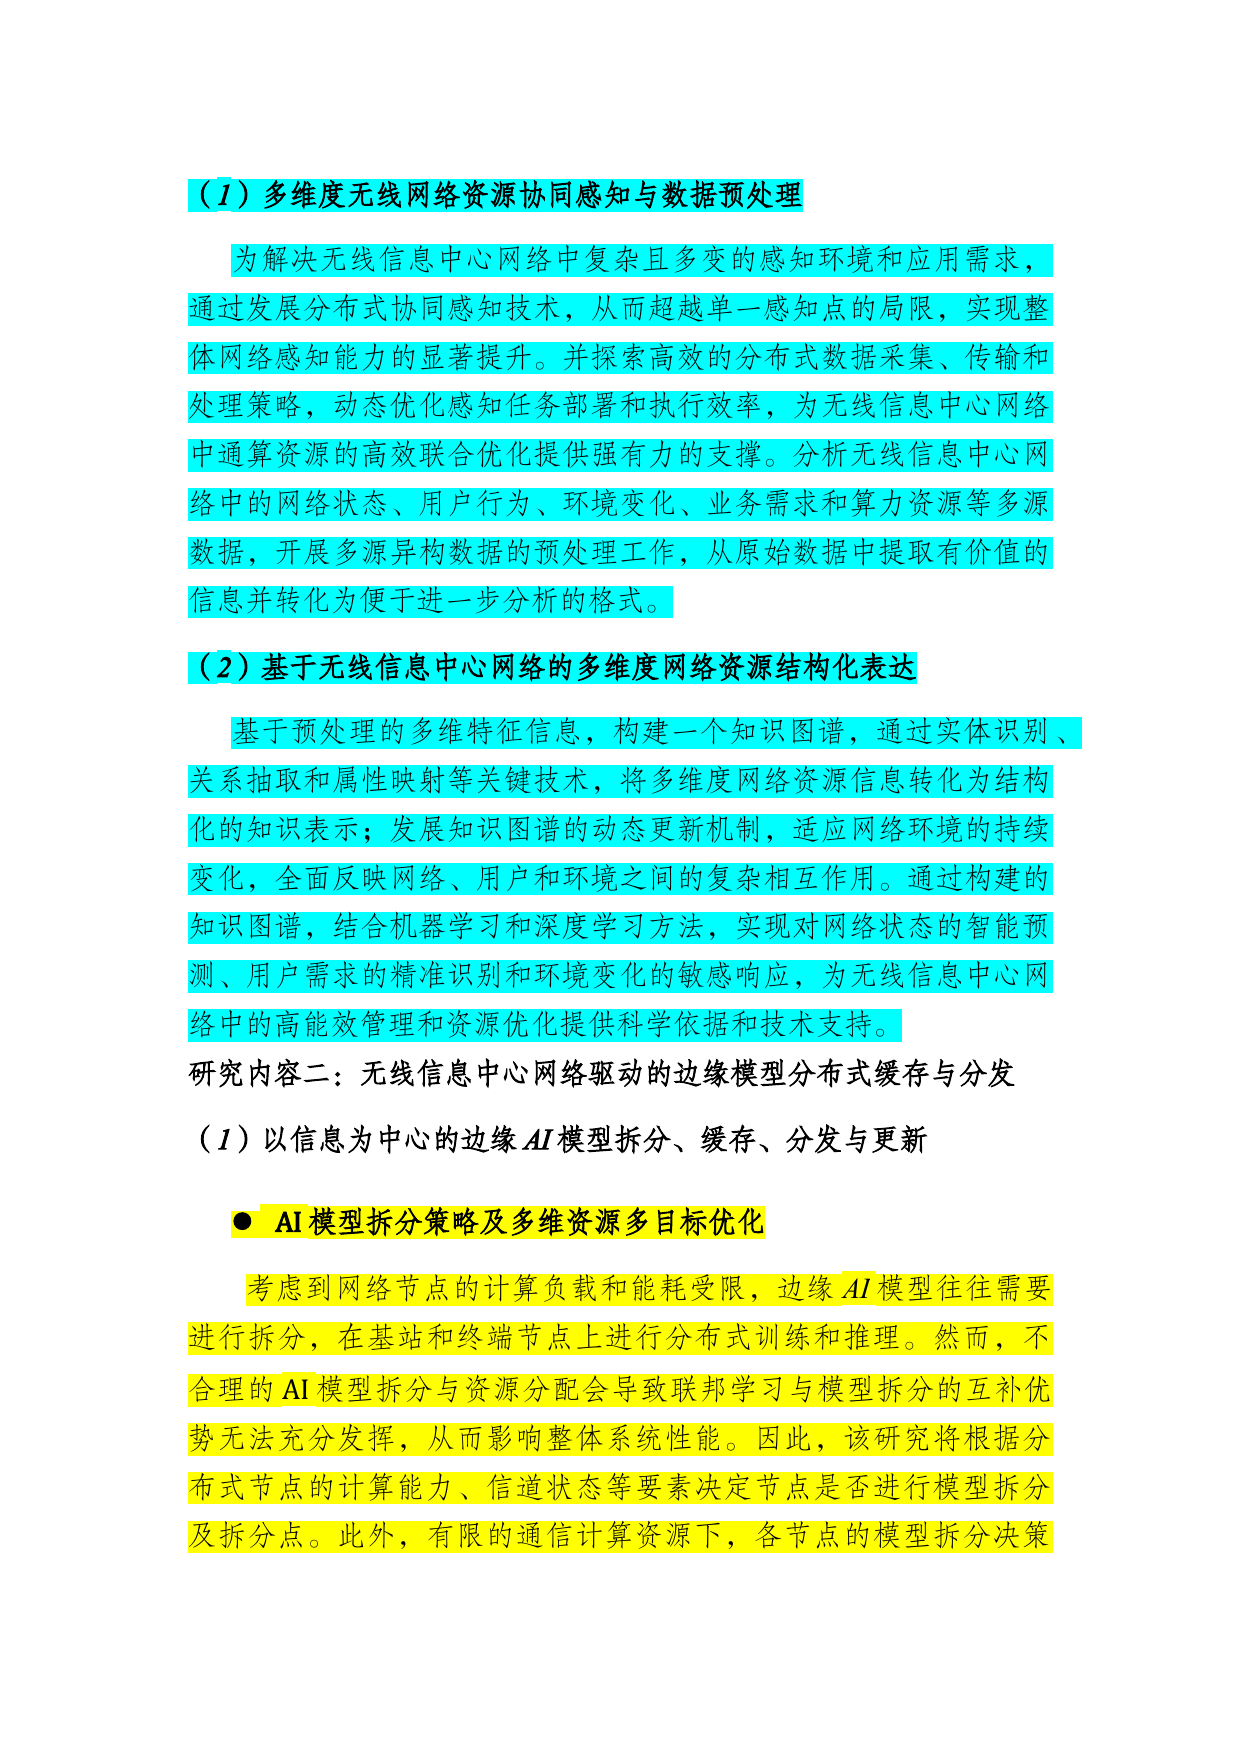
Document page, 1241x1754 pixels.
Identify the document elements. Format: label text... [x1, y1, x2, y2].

text （2）基于无线信息中心网络的多维度网络资源结构化表达 [187, 634, 1053, 699]
text 研究内容二：无线信息中心网络驱动的边缘模型分布式缓存与分发 [187, 1058, 1053, 1090]
text 基于预处理的多维特征信息，构建一个知识图谱，通过实体识别、关系抽取和属性映射等关键技术，将多维度网络资源信息转化为结构化的知识表示；发展知识图谱的动态更新机制，适应网络环境的持续变化，全面反映网络、用户和环境之间的复杂相互作用。通过构建的知识图谱，结合机器学习和深度学习方法，实现对网络状态的智能预测、用户需求的精准识别和环境变化的敏感响应，为无线信息中心网络中的高能效管理和资源优化提供科学依据和技术支持。 [187, 717, 1053, 1042]
list 多维度无线网络资源协同感知与数据预处理 [187, 162, 1053, 227]
list 以信息为中心的边缘AI模型拆分、缓存、分发与更新 [187, 1107, 1053, 1172]
list AI模型拆分策略及多维资源多目标优化 [187, 1189, 1053, 1254]
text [187, 1271, 1053, 1553]
text 为解决无线信息中心网络中复杂且多变的感知环境和应用需求，通过发展分布式协同感知技术，从而超越单一感知点的局限，实现整体网络感知能力的显著提升。并探索高效的分布式数据采集、传输和处理策略，动态优化感知任务部署和执行效率，为无线信息中心网络中通算资源的高效联合优化提供强有力的支撑。分析无线信息中心网络中的网络状态、用户行为、环境变化、业务需求和算力资源等多源数据，开展多源异构数据的预处理工作，从原始数据中提取有价值的信息并转化为便于进一步分析的格式。 [187, 244, 1053, 618]
